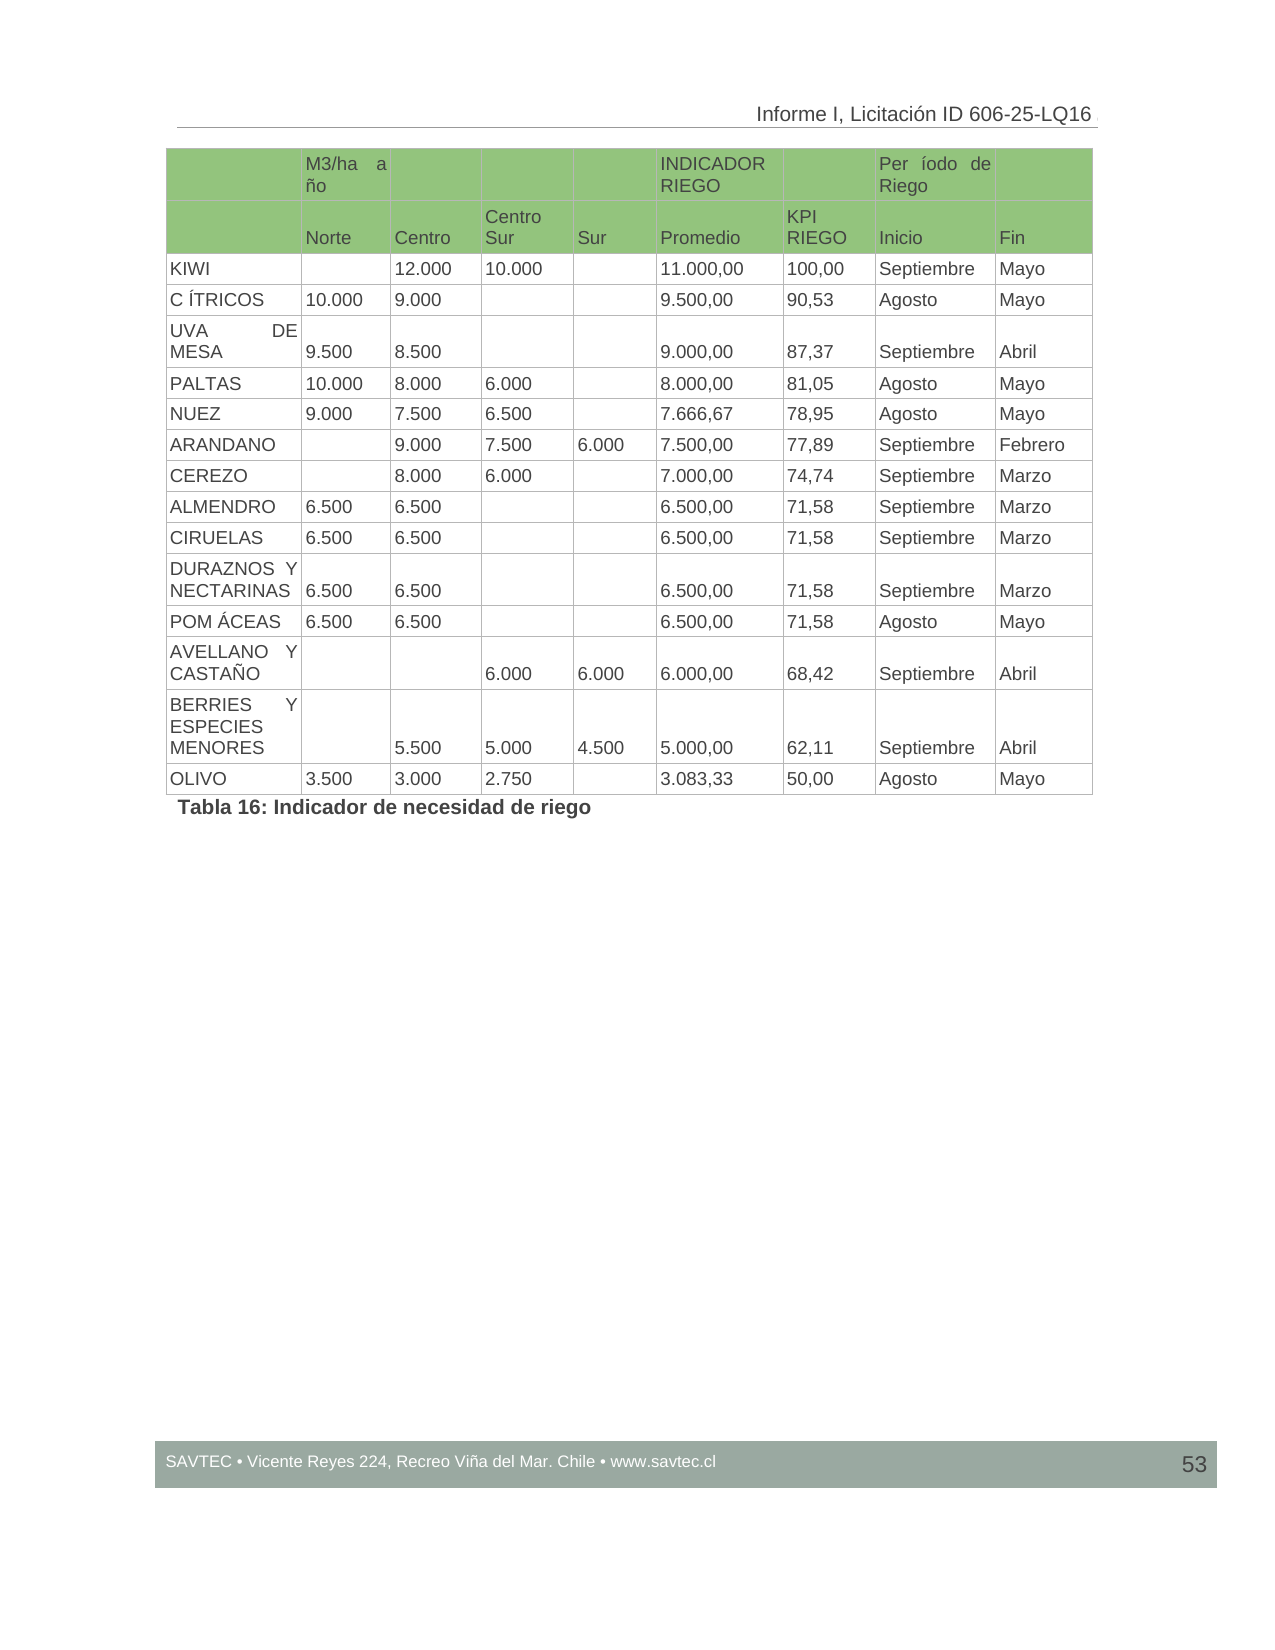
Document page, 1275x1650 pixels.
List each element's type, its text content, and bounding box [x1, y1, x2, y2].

table_cell BERRIES Y ESPECIES MENORES [167, 690, 301, 763]
table_cell CIRUELAS [167, 523, 301, 553]
table_cell POM ÁCEAS [167, 606, 301, 636]
table_header [482, 149, 573, 200]
table_cell 10.000 [302, 368, 390, 398]
table_cell 3.500 [302, 764, 390, 794]
table_cell [302, 461, 390, 491]
table_cell Mayo [996, 399, 1092, 429]
table_cell Agosto [876, 285, 995, 314]
table_cell Agosto [876, 368, 995, 398]
table_cell Septiembre [876, 254, 995, 284]
table_cell [302, 690, 390, 763]
table_cell [574, 606, 656, 636]
table_cell Septiembre [876, 637, 995, 689]
table_cell Septiembre [876, 430, 995, 460]
table_cell 10.000 [482, 254, 573, 284]
table_cell 6.500,00 [657, 554, 783, 605]
table_cell [574, 285, 656, 314]
table_cell Septiembre [876, 316, 995, 367]
table_cell 71,58 [784, 523, 875, 553]
table_cell Centro Sur [482, 201, 573, 253]
table_cell Abril [996, 690, 1092, 763]
table_cell [482, 316, 573, 367]
table_cell 6.500,00 [657, 523, 783, 553]
table_cell Promedio [657, 201, 783, 253]
table_cell 6.000,00 [657, 637, 783, 689]
table_cell 8.000,00 [657, 368, 783, 398]
table_cell CEREZO [167, 461, 301, 491]
table_cell 7.000,00 [657, 461, 783, 491]
table_cell 7.666,67 [657, 399, 783, 429]
table_cell 74,74 [784, 461, 875, 491]
table_cell Septiembre [876, 492, 995, 522]
table_cell Septiembre [876, 690, 995, 763]
table_cell 6.500 [302, 492, 390, 522]
table_cell 7.500 [482, 430, 573, 460]
table_cell AVELLANO Y CASTAÑO [167, 637, 301, 689]
table_cell [574, 554, 656, 605]
table_cell 6.500,00 [657, 492, 783, 522]
table_cell [302, 254, 390, 284]
table_cell 2.750 [482, 764, 573, 794]
table_cell 77,89 [784, 430, 875, 460]
table_header [391, 149, 481, 200]
table_cell [574, 492, 656, 522]
table_cell [574, 254, 656, 284]
table_cell [574, 399, 656, 429]
table_cell Septiembre [876, 461, 995, 491]
table_cell Abril [996, 637, 1092, 689]
table_cell [574, 764, 656, 794]
table_cell 9.000 [302, 399, 390, 429]
table_cell Mayo [996, 764, 1092, 794]
table_cell Centro [391, 201, 481, 253]
table_header [996, 149, 1092, 200]
table_cell 100,00 [784, 254, 875, 284]
table_cell [167, 201, 301, 253]
table_cell [482, 492, 573, 522]
table_cell OLIVO [167, 764, 301, 794]
table_cell Mayo [996, 368, 1092, 398]
table_cell 9.000 [391, 430, 481, 460]
table_cell C ÍTRICOS [167, 285, 301, 314]
table_cell 6.500 [482, 399, 573, 429]
table_cell 6.000 [574, 430, 656, 460]
table_cell KIWI [167, 254, 301, 284]
table_cell [302, 637, 390, 689]
table_cell 6.500,00 [657, 606, 783, 636]
table_cell 11.000,00 [657, 254, 783, 284]
table_cell ARANDANO [167, 430, 301, 460]
table_cell KPI RIEGO [784, 201, 875, 253]
table_cell Mayo [996, 254, 1092, 284]
table_cell 71,58 [784, 492, 875, 522]
table_cell UVA DE MESA [167, 316, 301, 367]
table_cell 4.500 [574, 690, 656, 763]
table_cell 12.000 [391, 254, 481, 284]
table_cell Marzo [996, 523, 1092, 553]
table_cell [482, 554, 573, 605]
table_cell 6.000 [482, 461, 573, 491]
table_cell 5.000,00 [657, 690, 783, 763]
table_cell [574, 523, 656, 553]
table_header Per íodo de Riego [876, 149, 995, 200]
table_cell 78,95 [784, 399, 875, 429]
table_cell [482, 523, 573, 553]
table_cell 5.500 [391, 690, 481, 763]
table_cell [482, 285, 573, 314]
table_cell 10.000 [302, 285, 390, 314]
table_cell 90,53 [784, 285, 875, 314]
table_cell Marzo [996, 554, 1092, 605]
table_cell 6.500 [302, 606, 390, 636]
table_cell 6.000 [482, 637, 573, 689]
table_cell 6.500 [391, 523, 481, 553]
table_cell ALMENDRO [167, 492, 301, 522]
table_cell 3.083,33 [657, 764, 783, 794]
table_cell [574, 461, 656, 491]
table_header [574, 149, 656, 200]
table_cell 6.500 [391, 492, 481, 522]
table_cell [574, 368, 656, 398]
table_cell 62,11 [784, 690, 875, 763]
table_cell 7.500 [391, 399, 481, 429]
table_cell Abril [996, 316, 1092, 367]
table_cell 5.000 [482, 690, 573, 763]
table_cell 81,05 [784, 368, 875, 398]
table_cell Febrero [996, 430, 1092, 460]
table_cell 9.000,00 [657, 316, 783, 367]
table_cell 71,58 [784, 554, 875, 605]
table_cell Norte [302, 201, 390, 253]
table_cell 6.500 [391, 606, 481, 636]
table_cell Septiembre [876, 523, 995, 553]
table_cell Agosto [876, 606, 995, 636]
table_cell 8.000 [391, 368, 481, 398]
table_cell Inicio [876, 201, 995, 253]
table_cell Sur [574, 201, 656, 253]
table_cell Mayo [996, 606, 1092, 636]
table_cell 8.000 [391, 461, 481, 491]
text Tabla 16: Indicador de necesidad de riego [177, 795, 1098, 819]
table_cell 6.000 [482, 368, 573, 398]
table_cell 68,42 [784, 637, 875, 689]
table_cell PALTAS [167, 368, 301, 398]
table_cell NUEZ [167, 399, 301, 429]
table_cell 87,37 [784, 316, 875, 367]
table_cell 6.000 [574, 637, 656, 689]
table_cell 9.500 [302, 316, 390, 367]
table_cell 8.500 [391, 316, 481, 367]
table_cell 3.000 [391, 764, 481, 794]
table_cell Agosto [876, 764, 995, 794]
table_header [167, 149, 301, 200]
table_header INDICADOR RIEGO [657, 149, 783, 200]
table_cell [482, 606, 573, 636]
table_cell Septiembre [876, 554, 995, 605]
table_cell Marzo [996, 461, 1092, 491]
table_cell 6.500 [302, 554, 390, 605]
table_cell 9.500,00 [657, 285, 783, 314]
table_cell [574, 316, 656, 367]
table_cell Mayo [996, 285, 1092, 314]
table_cell 6.500 [391, 554, 481, 605]
table_cell 50,00 [784, 764, 875, 794]
table_cell 7.500,00 [657, 430, 783, 460]
table_cell [302, 430, 390, 460]
table_cell [391, 637, 481, 689]
table_cell DURAZNOS Y NECTARINAS [167, 554, 301, 605]
table_cell Fin [996, 201, 1092, 253]
table_cell Agosto [876, 399, 995, 429]
table_cell 71,58 [784, 606, 875, 636]
table_cell 6.500 [302, 523, 390, 553]
table_cell 9.000 [391, 285, 481, 314]
table_header [784, 149, 875, 200]
table_cell Marzo [996, 492, 1092, 522]
table_header M3/ha a ño [302, 149, 390, 200]
